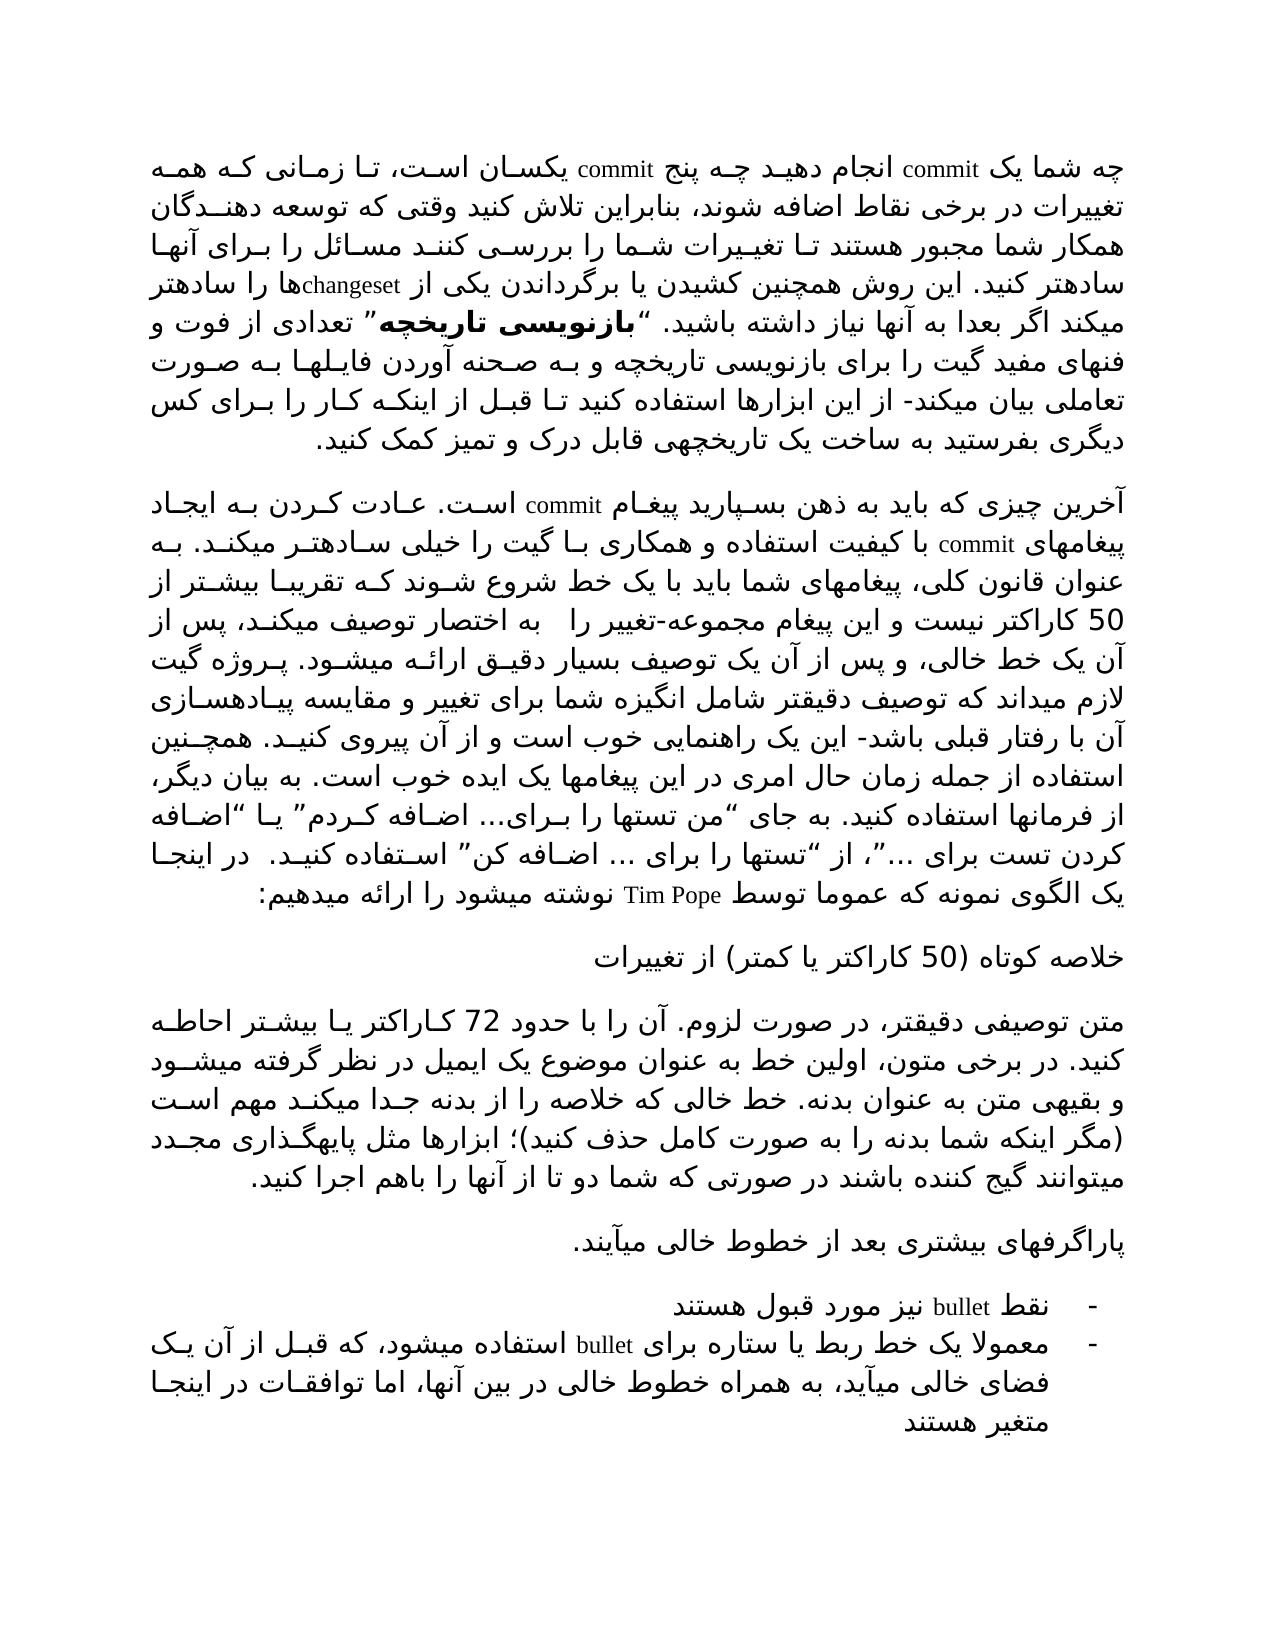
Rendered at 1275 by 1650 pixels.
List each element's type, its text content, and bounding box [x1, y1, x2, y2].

text خلاصه کوتاه (50 کاراکتر یا کمتر) از تغییرات [150, 940, 1125, 974]
list معمولا یک خط ربط یا ستاره برای bullet استفاده میشود، که قبل از آن یک فضای خالی میآید، به همراه خطوط خالی در بین آنها، اما توافقات در اینجا متغیر هستند [150, 1327, 1087, 1439]
text پاراگرفهای بیشتری بعد از خطوط خالی میآیند. [150, 1224, 1125, 1258]
text آخرین چیزی که باید به ذهن بسپارید پیغام commit است. عادت کردن به ایجاد پیغامهای commit با کیفیت استفاده و همکاری با گیت را خیلی سادهتر میکند. به عنوان قانون کلی، پیغامهای شما باید با یک خط شروع شوند که تقریبا بیشتر از 50 کاراکتر نیست و این پیغام مجموعه-تغییر را به اختصار توصیف میکند، پس از آن یک خط خالی، و پس از آن یک توصیف بسیار دقیق ارائه میشود. پروژه گیت لازم میداند که توصیف دقیقتر شامل انگیزه شما برای تغییر و مقایسه پیادهسازی آن با رفتار قبلی باشد- این یک راهنمایی خوب است و از آن پیروی کنید. همچنین استفاده از جمله زمان حال امری در این پیغامها یک ایده خوب است. به بیان دیگر، از فرمانها استفاده کنید. به جای “من تستها را برای... اضافه کردم” یا “اضافه کردن تست برای ...”، از “تستها را برای ... اضافه کن” استفاده کنید. در اینجا یک الگوی نمونه که عموما توسط Tim Pope نوشته میشود را ارائه میدهیم: [150, 487, 1125, 910]
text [150, 150, 1125, 457]
text متن توصیفی دقیقتر، در صورت لزوم. آن را با حدود 72 کاراکتر یا بیشتر احاطه کنید. در برخی متون، اولین خط به عنوان موضوع یک ایمیل در نظر گرفته میشود و بقیهی متن به عنوان بدنه. خط خالی که خلاصه را از بدنه جدا میکند مهم است (مگر اینکه شما بدنه را به صورت کامل حذف کنید)؛ ابزارها مثل پایهگذاری مجدد میتوانند گیج کننده باشند در صورتی که شما دو تا از آنها را باهم اجرا کنید. [150, 1004, 1125, 1194]
list نقط bullet نیز مورد قبول هستند [150, 1288, 1087, 1322]
